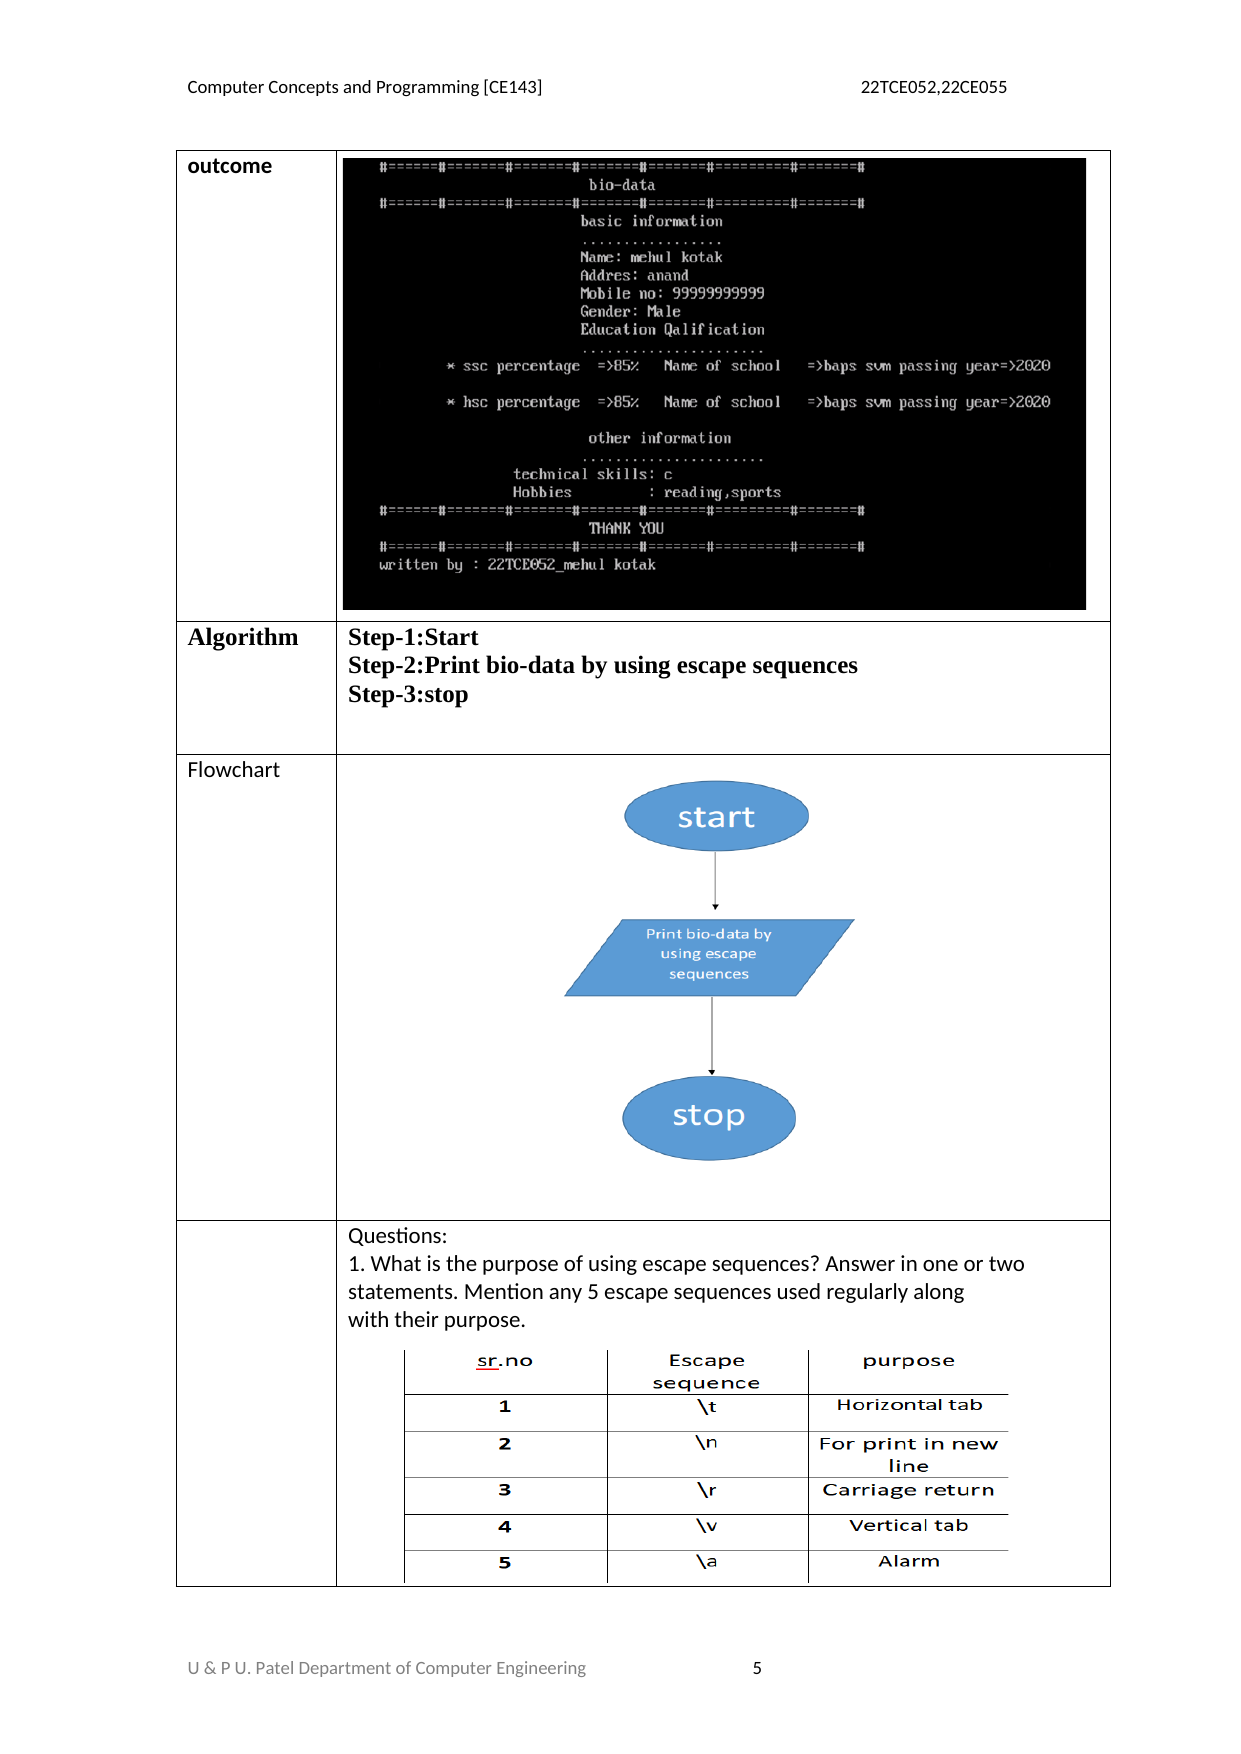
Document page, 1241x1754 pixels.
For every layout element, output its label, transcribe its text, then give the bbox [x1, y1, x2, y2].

table_cell [337, 755, 1110, 1220]
table_cell Step-1:Start Step-2:Print bio-data by using escape sequences Step-3:stop [337, 622, 1110, 754]
table_header [337, 151, 1110, 621]
table_header outcome [177, 151, 336, 621]
table_cell Questions: 1. What is the purpose of using escape sequences? Answer in one or two statements. Mention any 5 escape sequences used regularly along with their purpose. [337, 1221, 1110, 1586]
table_cell [177, 1221, 336, 1586]
picture [385, 778, 1024, 1169]
table_cell Flowchart [177, 755, 336, 1220]
picture [402, 1350, 1009, 1583]
picture [342, 158, 1087, 610]
table_cell Algorithm [177, 622, 336, 754]
